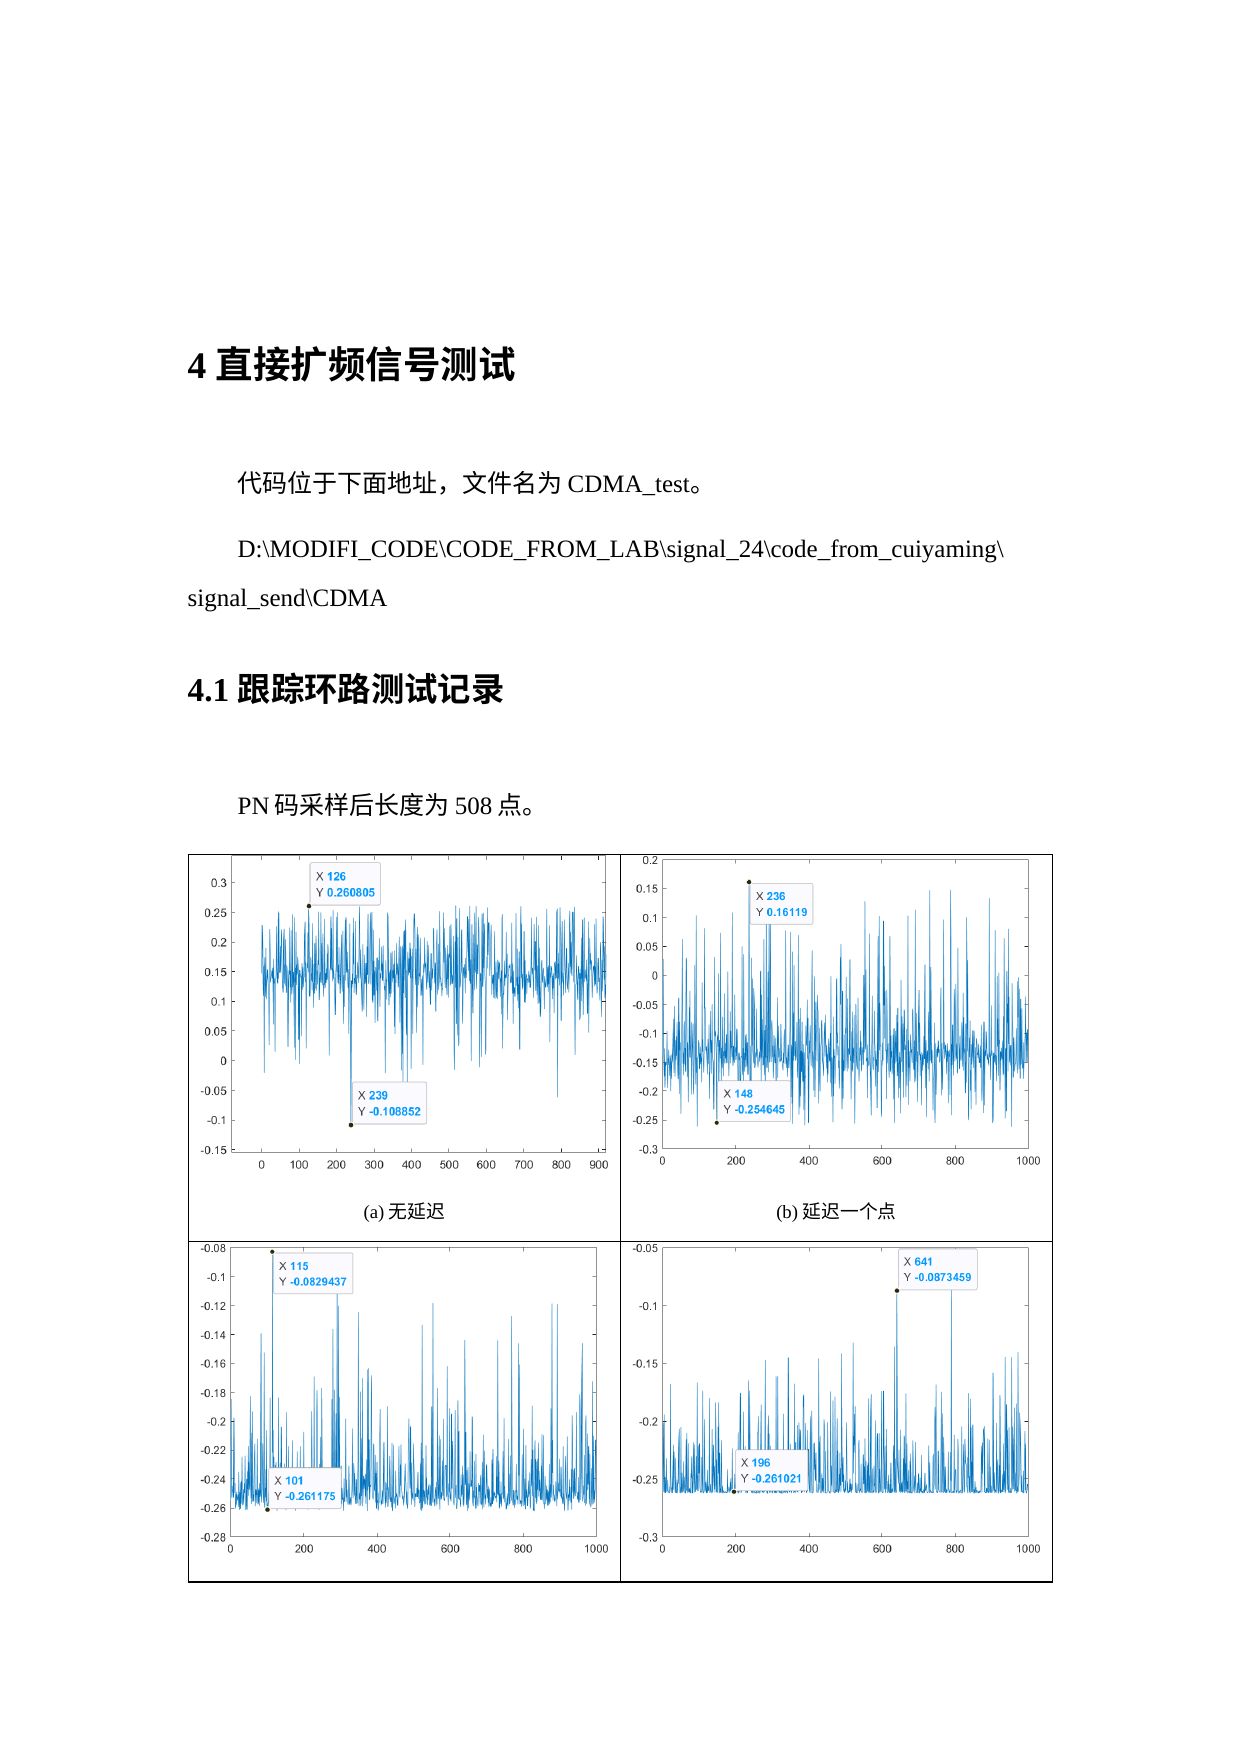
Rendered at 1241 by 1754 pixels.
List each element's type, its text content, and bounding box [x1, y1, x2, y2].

table_cell (c) 延迟两个点 [189, 1242, 620, 1581]
text PN码采样后长度为508点。 [187, 771, 1053, 836]
picture [199, 1242, 609, 1554]
text 代码位于下面地址，文件名为CDMA_test。 [187, 449, 1053, 514]
picture [631, 855, 1041, 1166]
picture [199, 855, 609, 1170]
table_cell (d) 延迟三个点 [621, 1242, 1052, 1581]
text D:\MODIFI_CODE\CODE_FROM_LAB\signal_24\code_from_cuiyaming\signal_send\CDMA [187, 532, 1053, 613]
table_header (b) 延迟一个点 [621, 855, 1052, 1241]
picture [631, 1242, 1041, 1554]
table_header (a) 无延迟 [189, 855, 620, 1241]
subtitle 4.1 跟踪环路测试记录 [187, 655, 1053, 720]
subtitle 4 直接扩频信号测试 [187, 330, 1053, 395]
